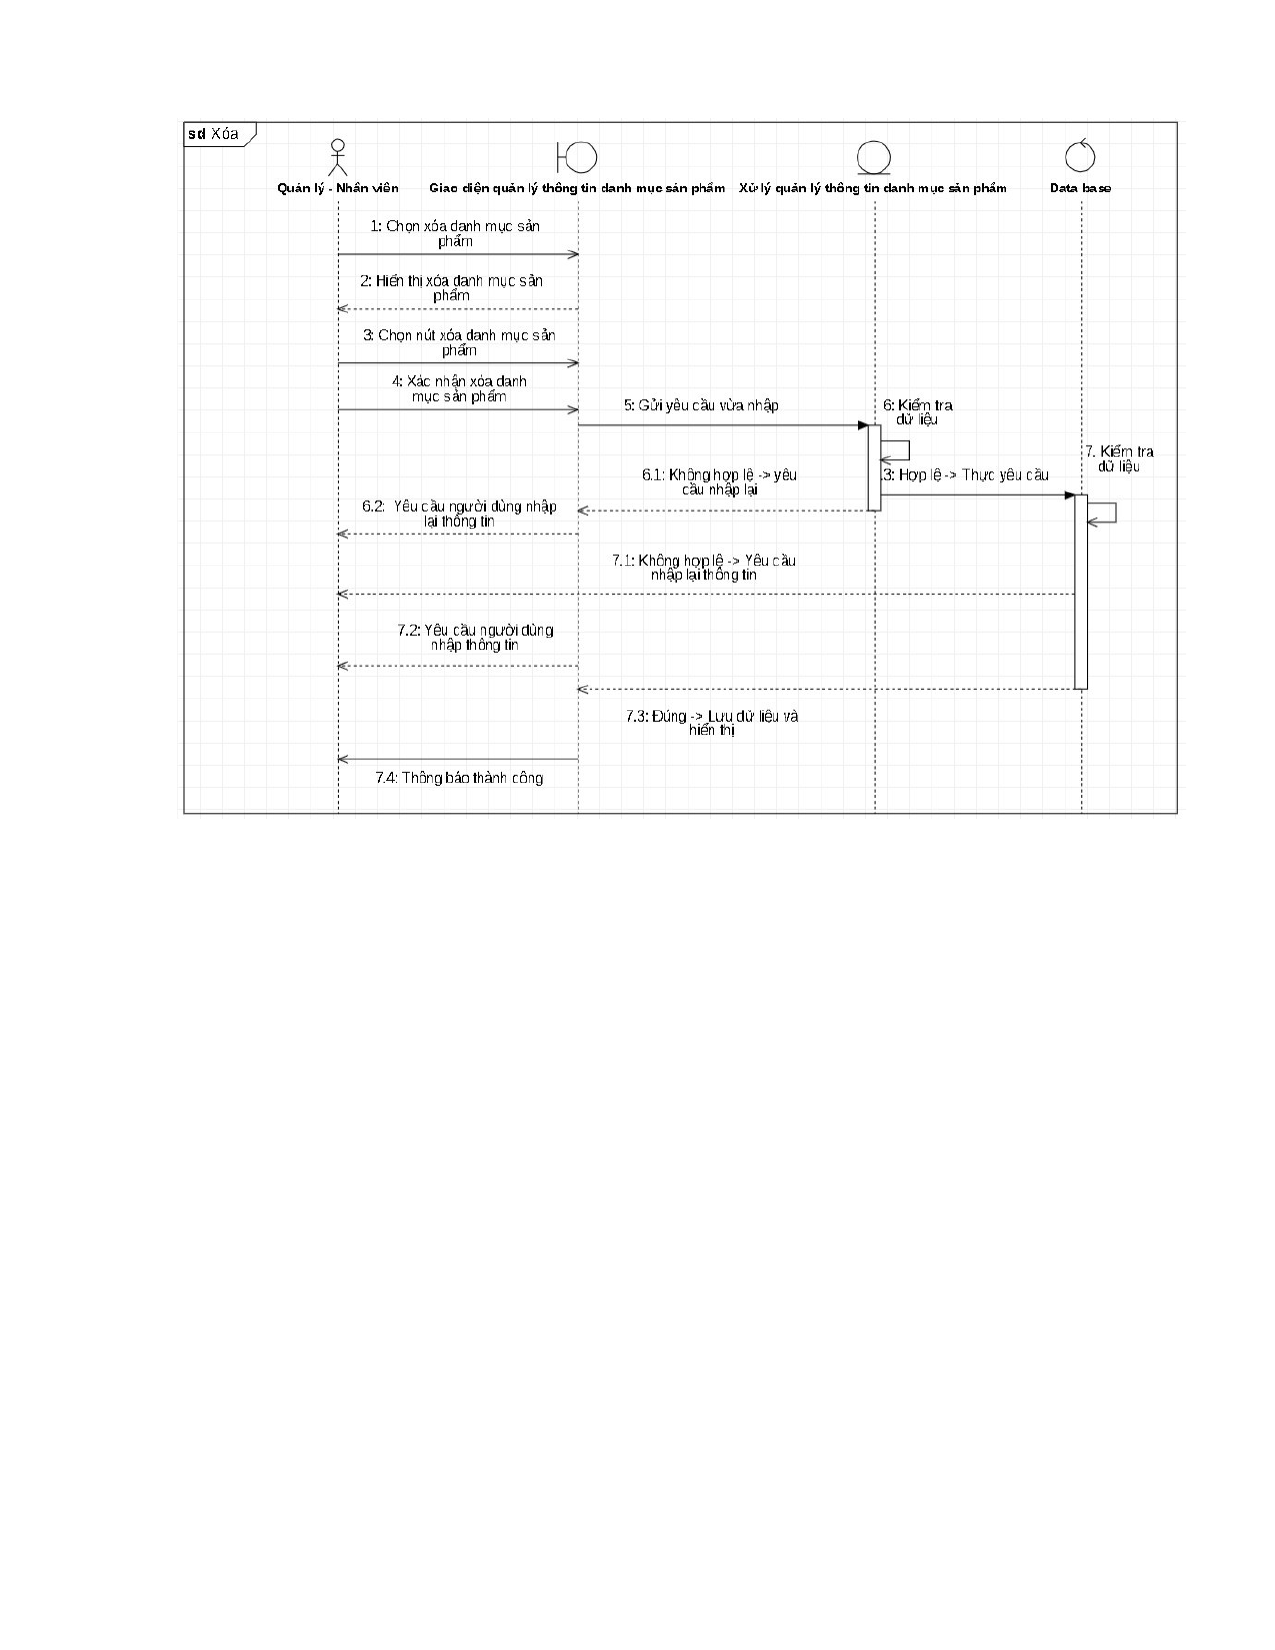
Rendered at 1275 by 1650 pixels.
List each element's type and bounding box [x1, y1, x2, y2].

picture [177, 118, 1187, 819]
